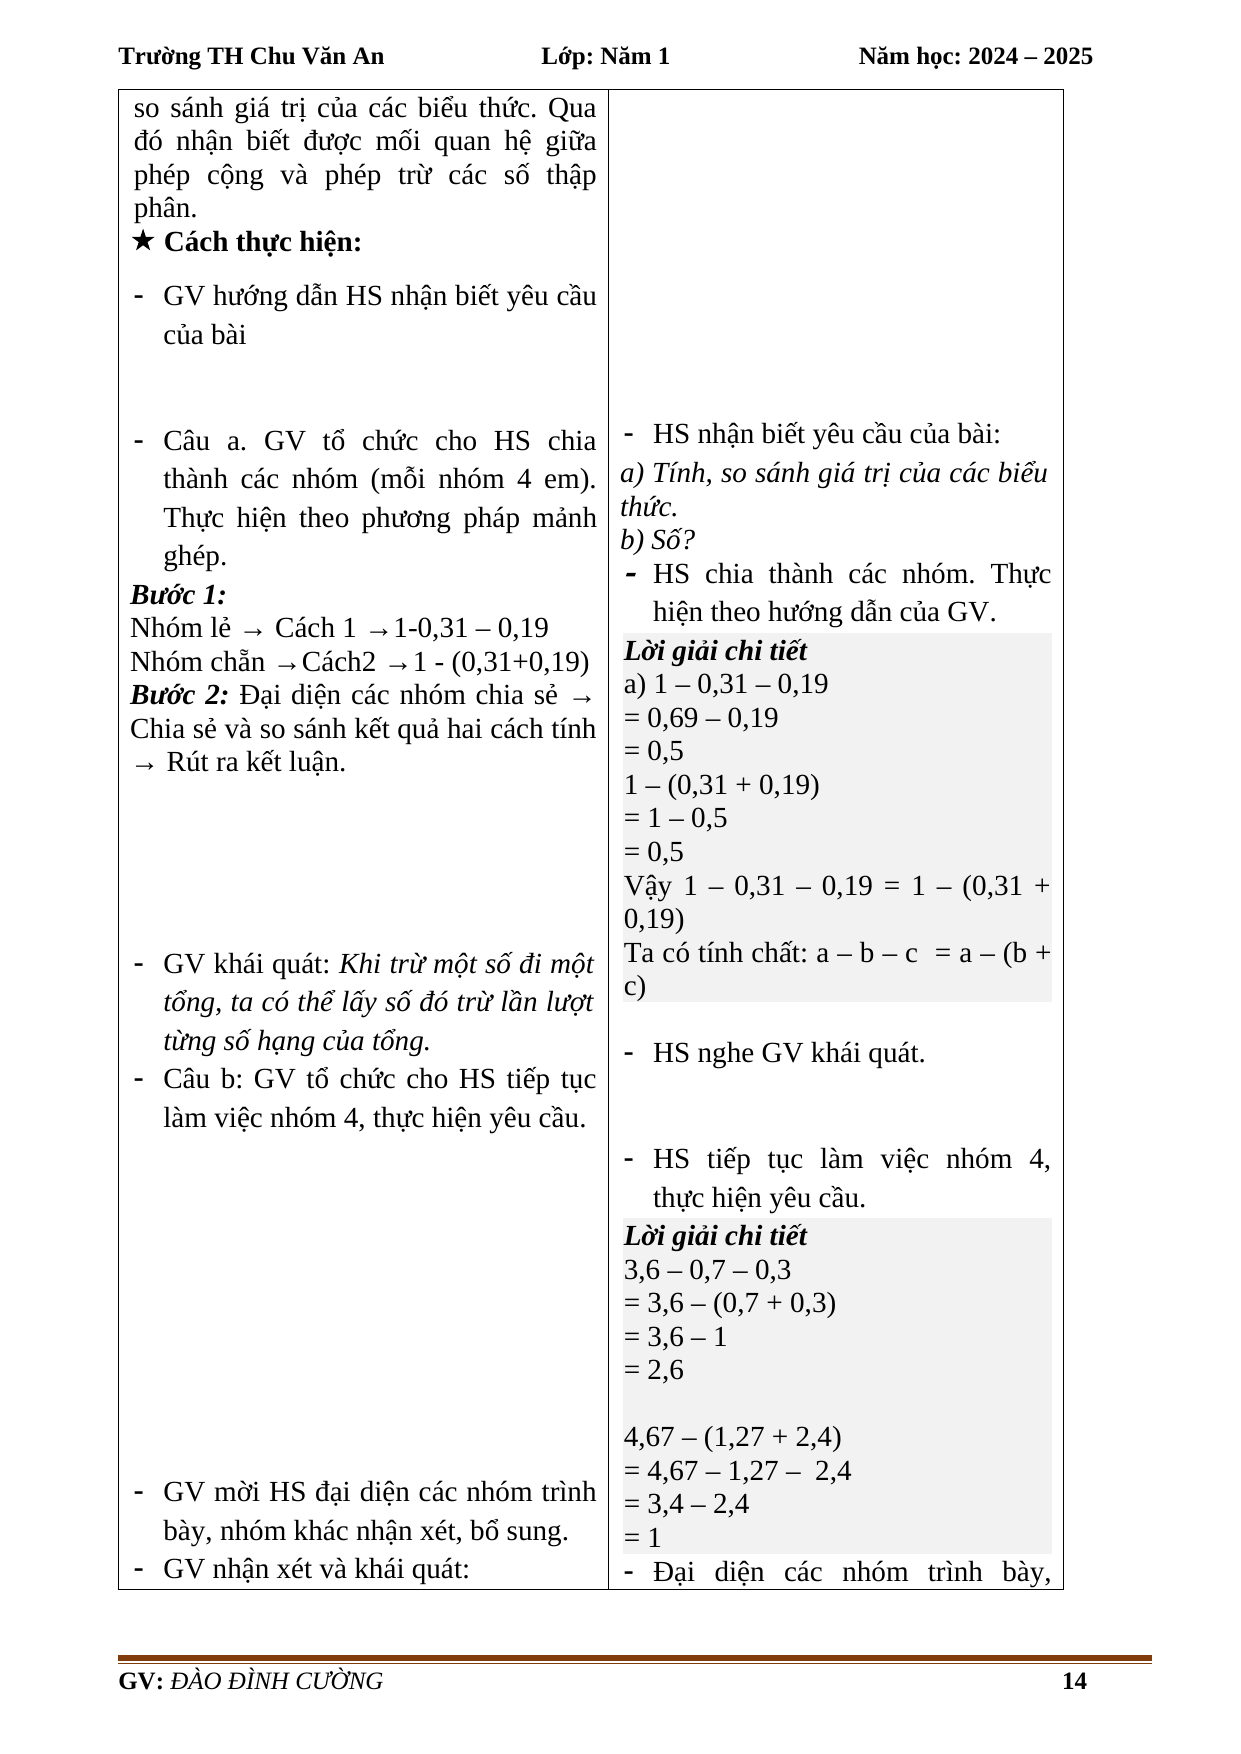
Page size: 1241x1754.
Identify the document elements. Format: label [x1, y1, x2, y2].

table_cell [119, 90, 608, 1589]
table_cell [609, 90, 1063, 1589]
